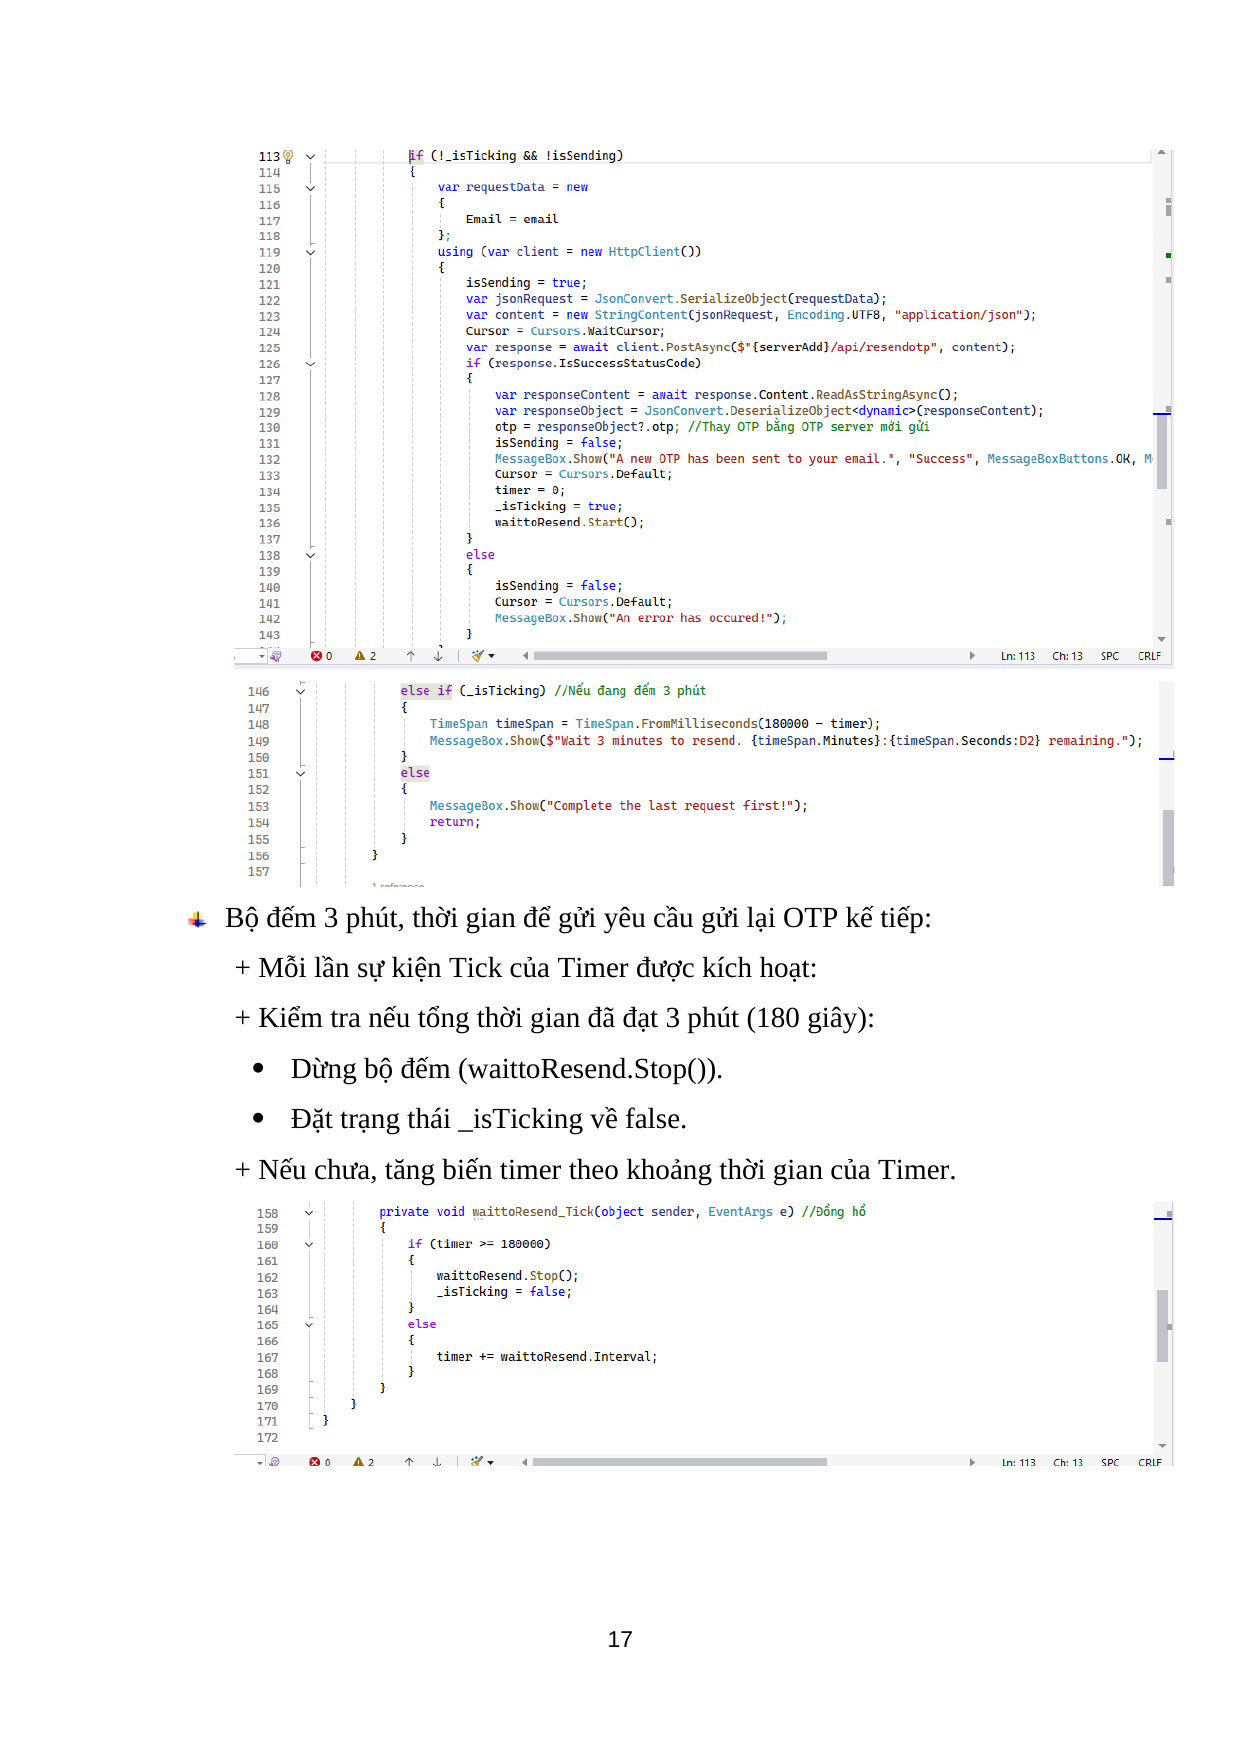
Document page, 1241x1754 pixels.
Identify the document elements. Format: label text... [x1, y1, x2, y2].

picture [234, 1202, 1175, 1466]
list Bộ đếm 3 phút, thời gian để gửi yêu cầu gửi lại OTP kế tiếp: [187, 900, 1090, 933]
text + Kiểm tra nếu tổng thời gian đã đạt 3 phút (180 giây): [234, 1001, 1090, 1034]
picture [234, 150, 1175, 669]
list Đặt trạng thái _isTicking về false. [253, 1101, 1090, 1135]
picture [188, 910, 206, 928]
text + Nếu chưa, tăng biến timer theo khoảng thời gian của Timer. [234, 1152, 1090, 1185]
list Dừng bộ đếm (waittoResend.Stop()). [253, 1051, 1090, 1084]
text + Mỗi lần sự kiện Tick của Timer được kích hoạt: [234, 950, 1090, 984]
picture [234, 681, 1175, 887]
